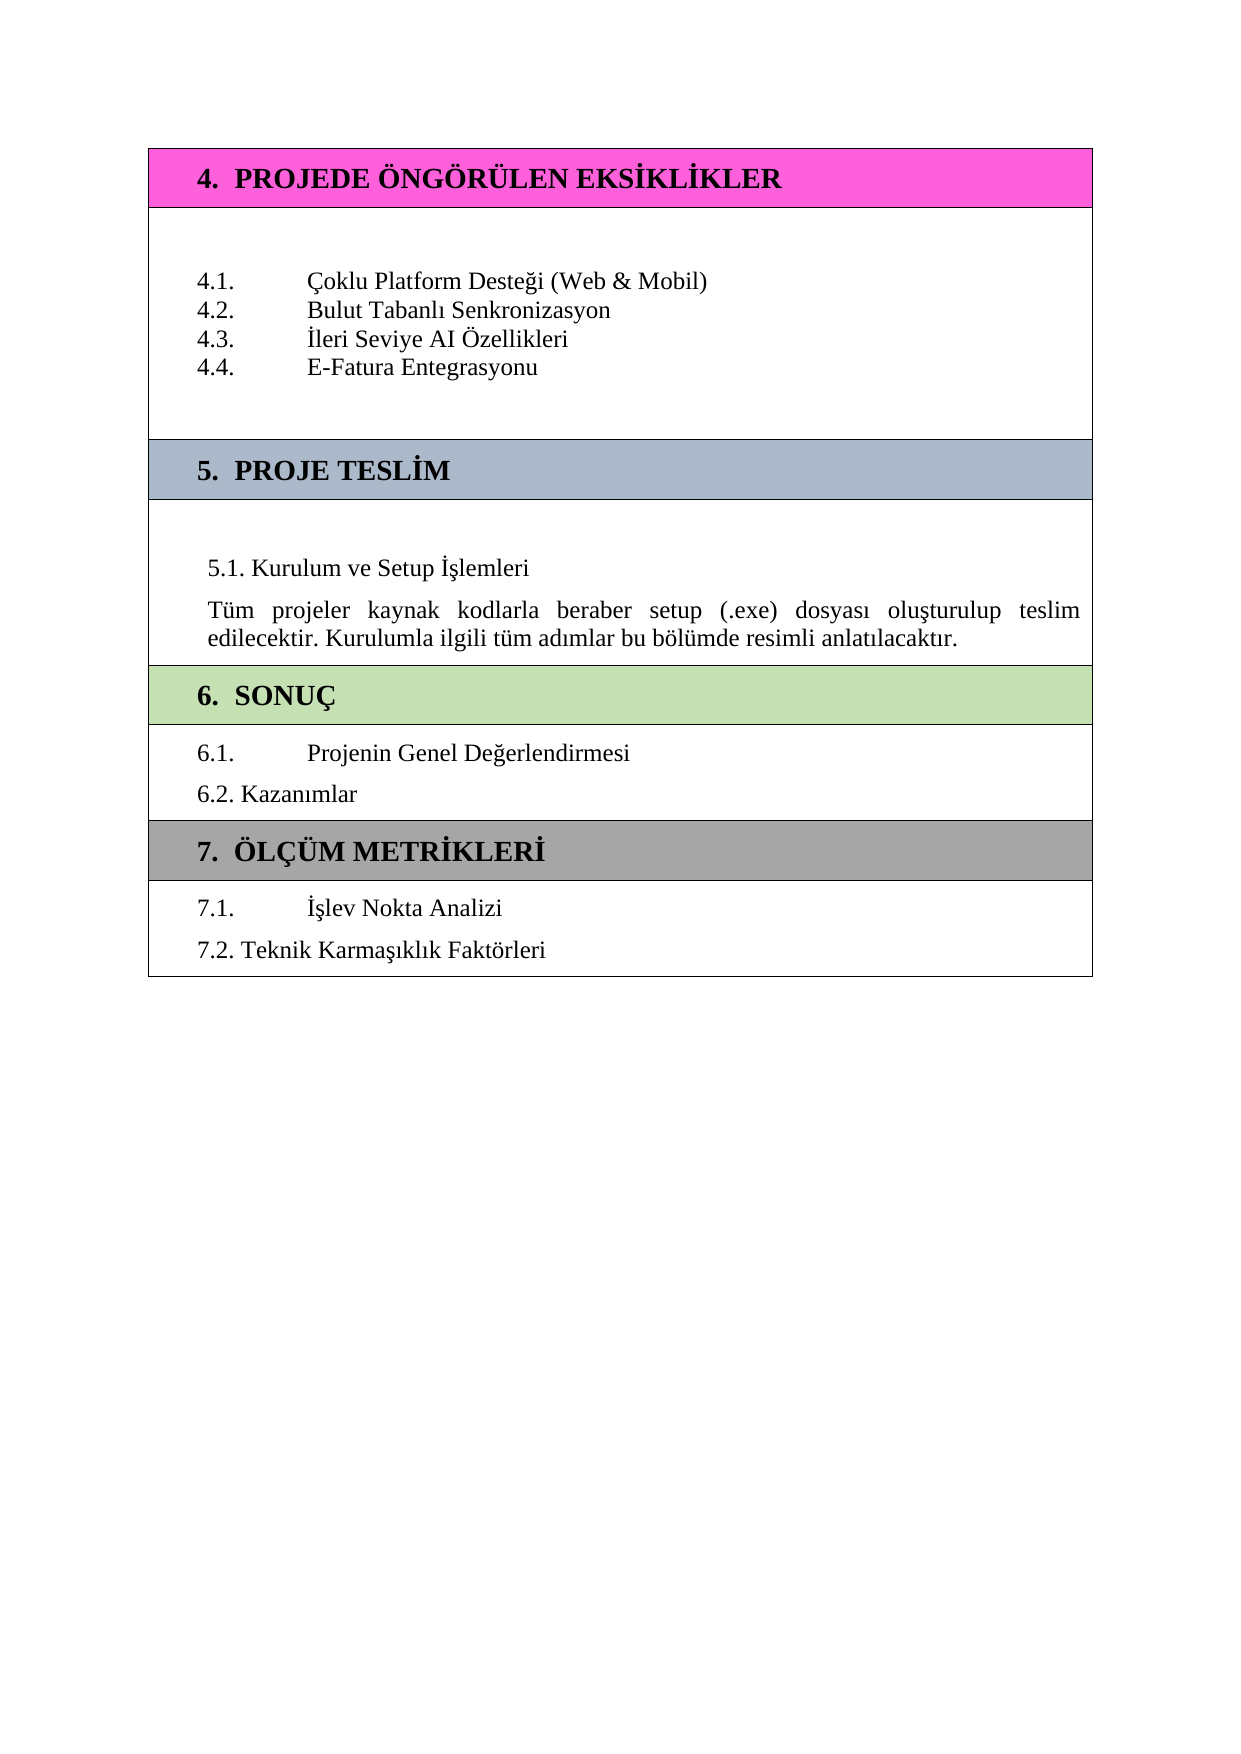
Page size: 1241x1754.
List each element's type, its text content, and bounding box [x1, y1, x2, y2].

table_cell Projenin Genel Değerlendirmesi 6.2. Kazanımlar [149, 725, 1092, 820]
table_cell ÖLÇÜM METRİKLERİ [149, 821, 1092, 880]
table_cell PROJE TESLİM [149, 440, 1092, 499]
table_cell İşlev Nokta Analizi 7.2. Teknik Karmaşıklık Faktörleri [149, 881, 1092, 976]
table_cell 5.1. Kurulum ve Setup İşlemleri Tüm projeler kaynak kodlarla beraber setup (.exe) dosyası oluşturulup teslim edilecektir. Kurulumla ilgili tüm adımlar bu bölümde resimli anlatılacaktır. [149, 500, 1092, 665]
table_cell PROJEDE ÖNGÖRÜLEN EKSİKLİKLER [149, 149, 1092, 207]
table_cell Çoklu Platform Desteği (Web & Mobil) Bulut Tabanlı Senkronizasyon İleri Seviye AI Özellikleri E-Fatura Entegrasyonu [149, 208, 1092, 439]
table_cell SONUÇ [149, 666, 1092, 724]
